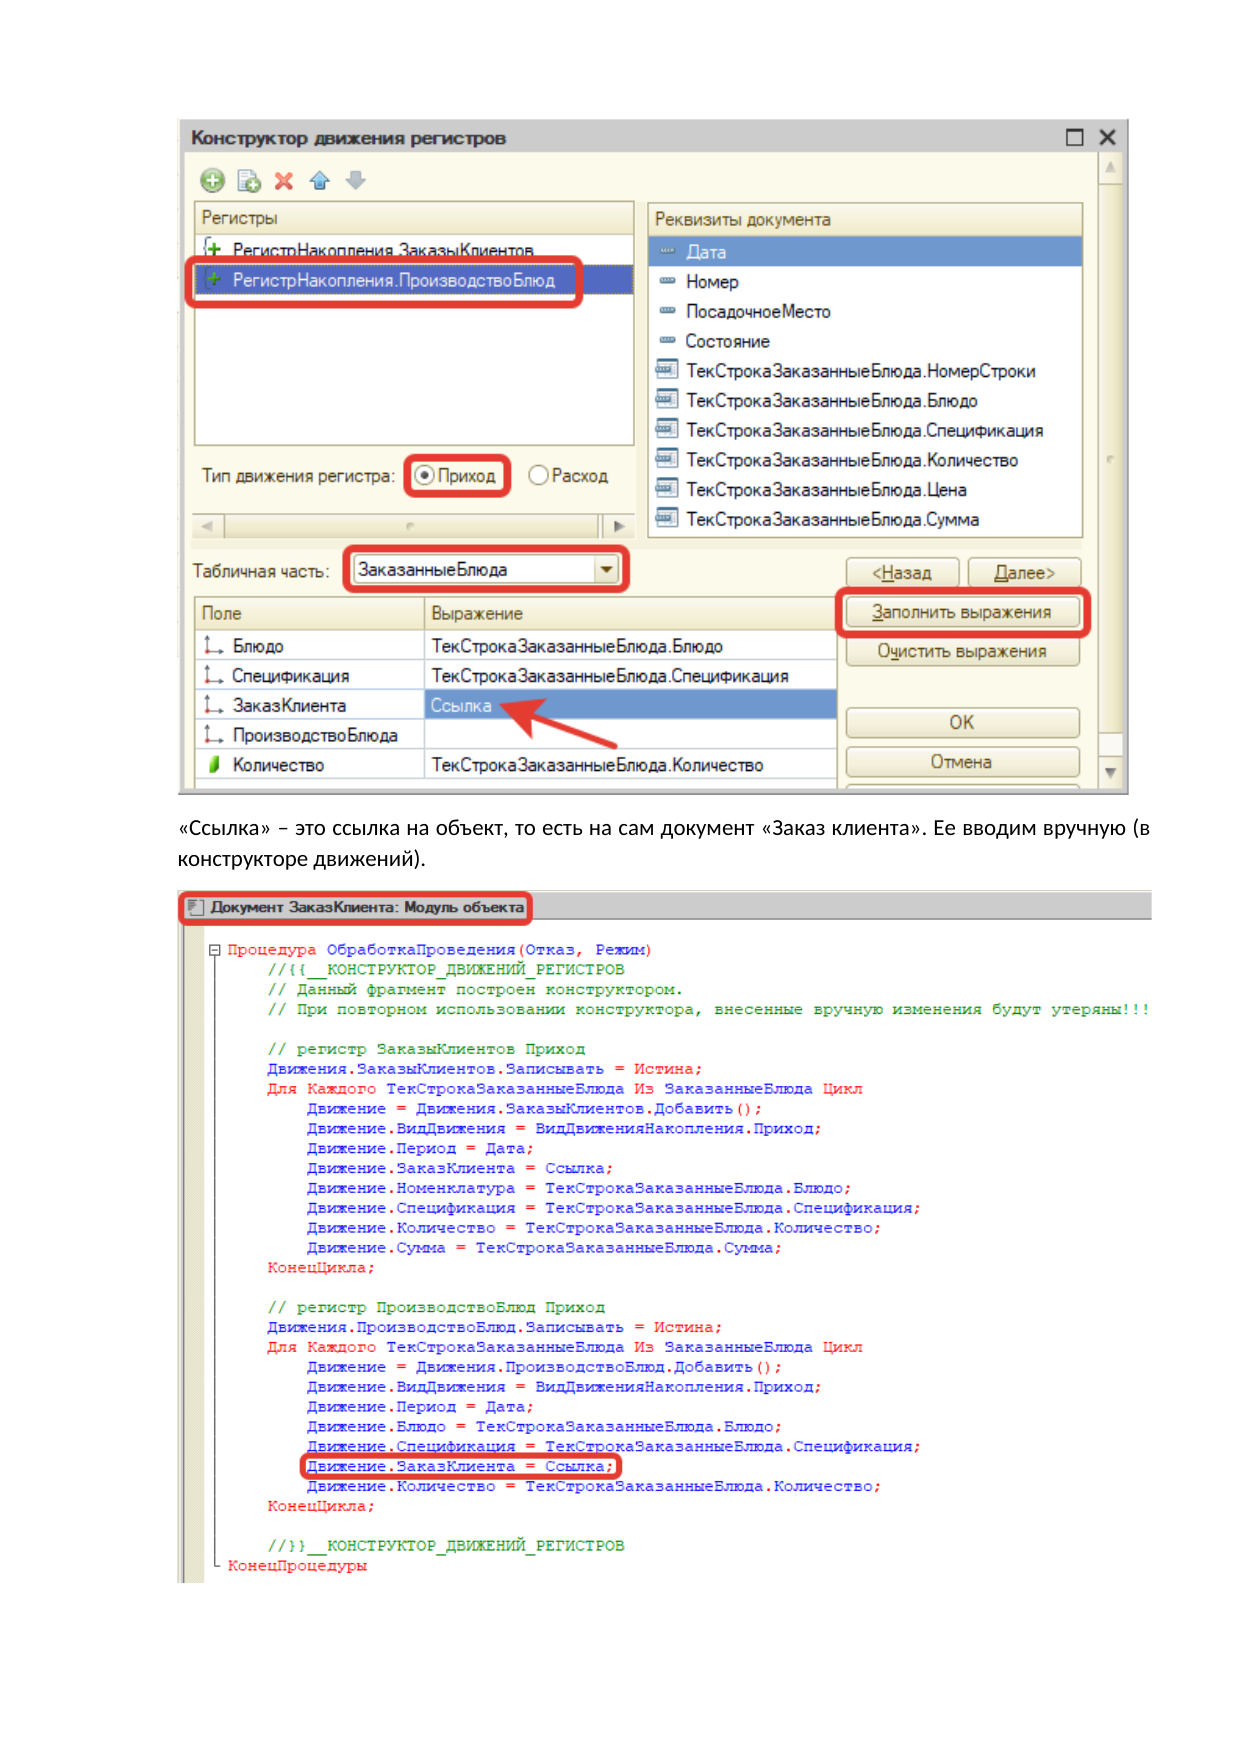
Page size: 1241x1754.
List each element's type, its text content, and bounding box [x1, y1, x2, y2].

picture [177, 890, 1152, 1583]
picture [177, 118, 1129, 795]
text «Ссылка» – это ссылка на объект, то есть на сам документ «Заказ клиента». Ее вводим вручную (в конструкторе движений). [177, 813, 1152, 872]
